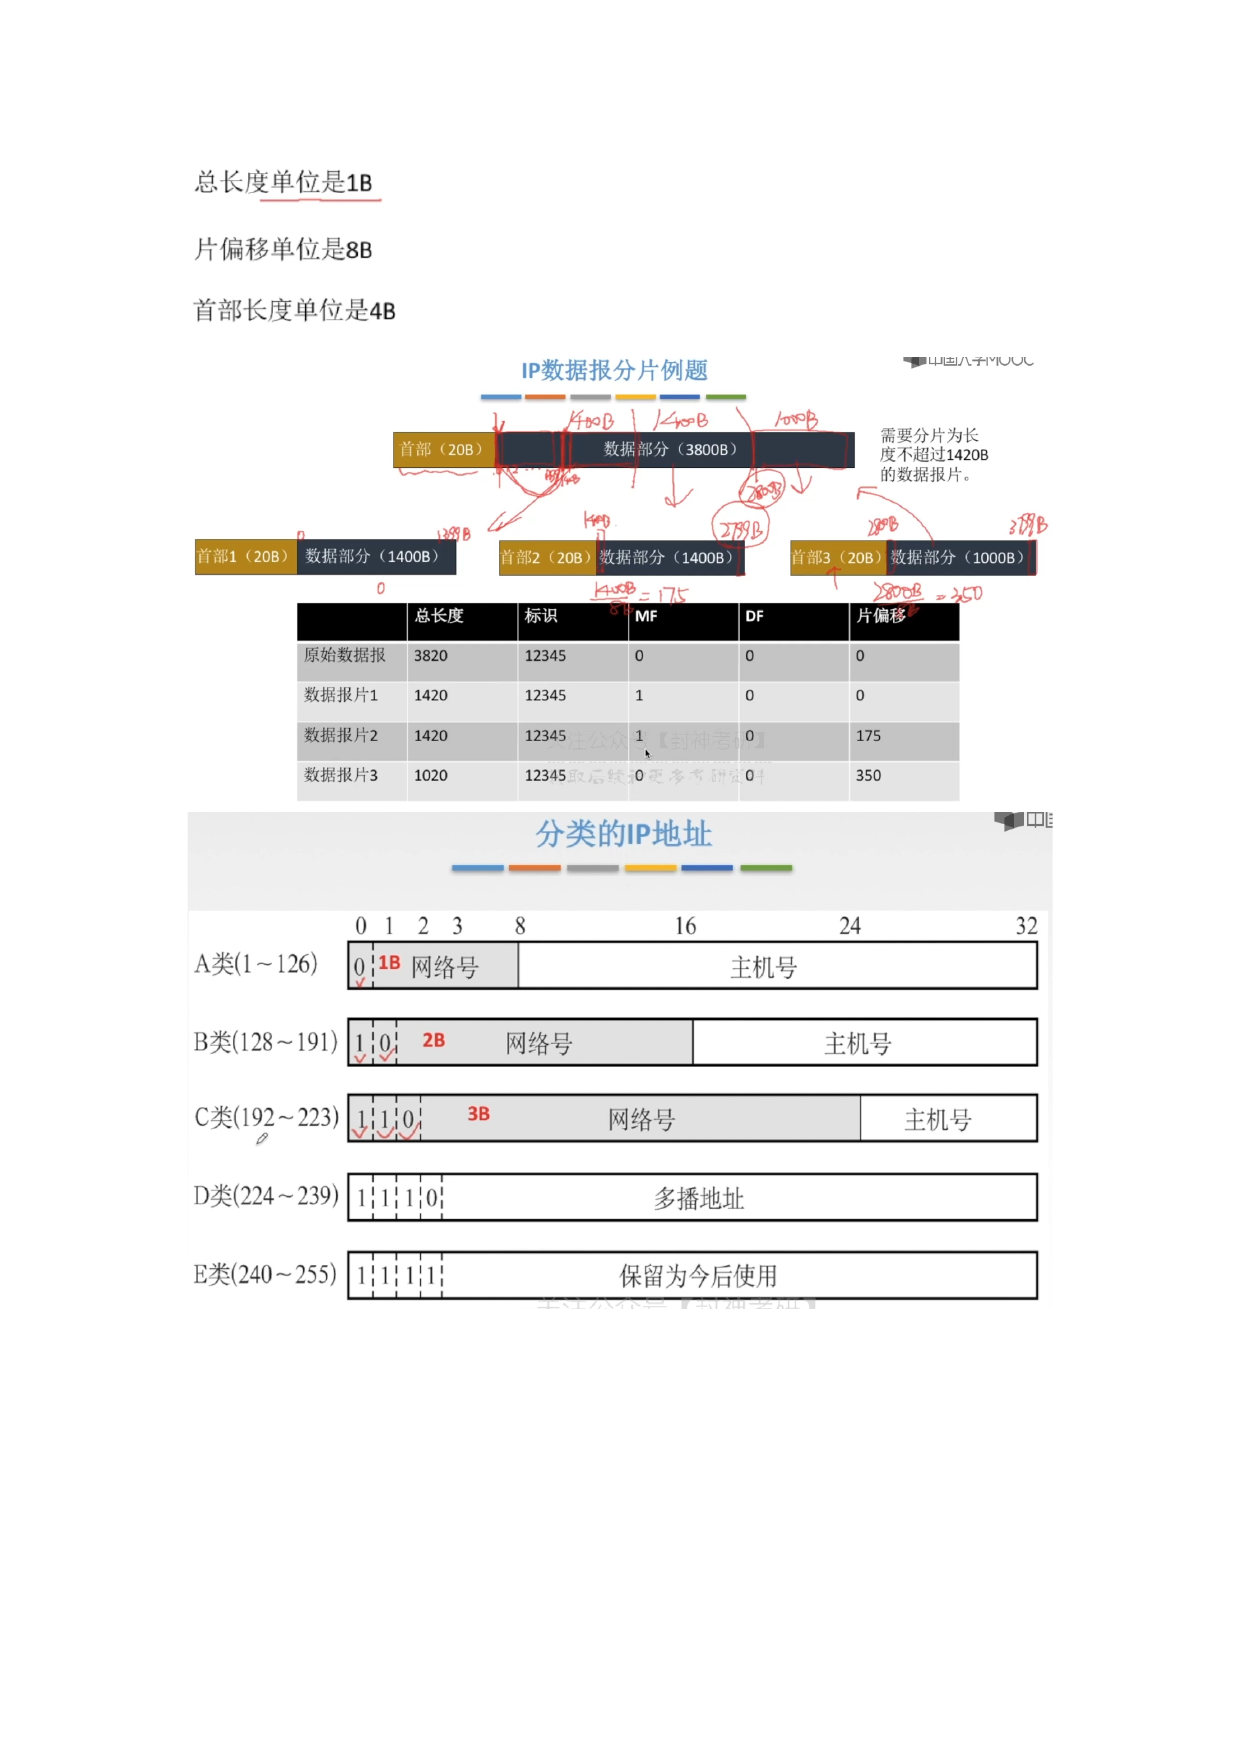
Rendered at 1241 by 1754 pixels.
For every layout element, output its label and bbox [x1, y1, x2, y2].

picture [187, 162, 407, 339]
picture [187, 812, 1053, 1309]
picture [187, 357, 1053, 802]
